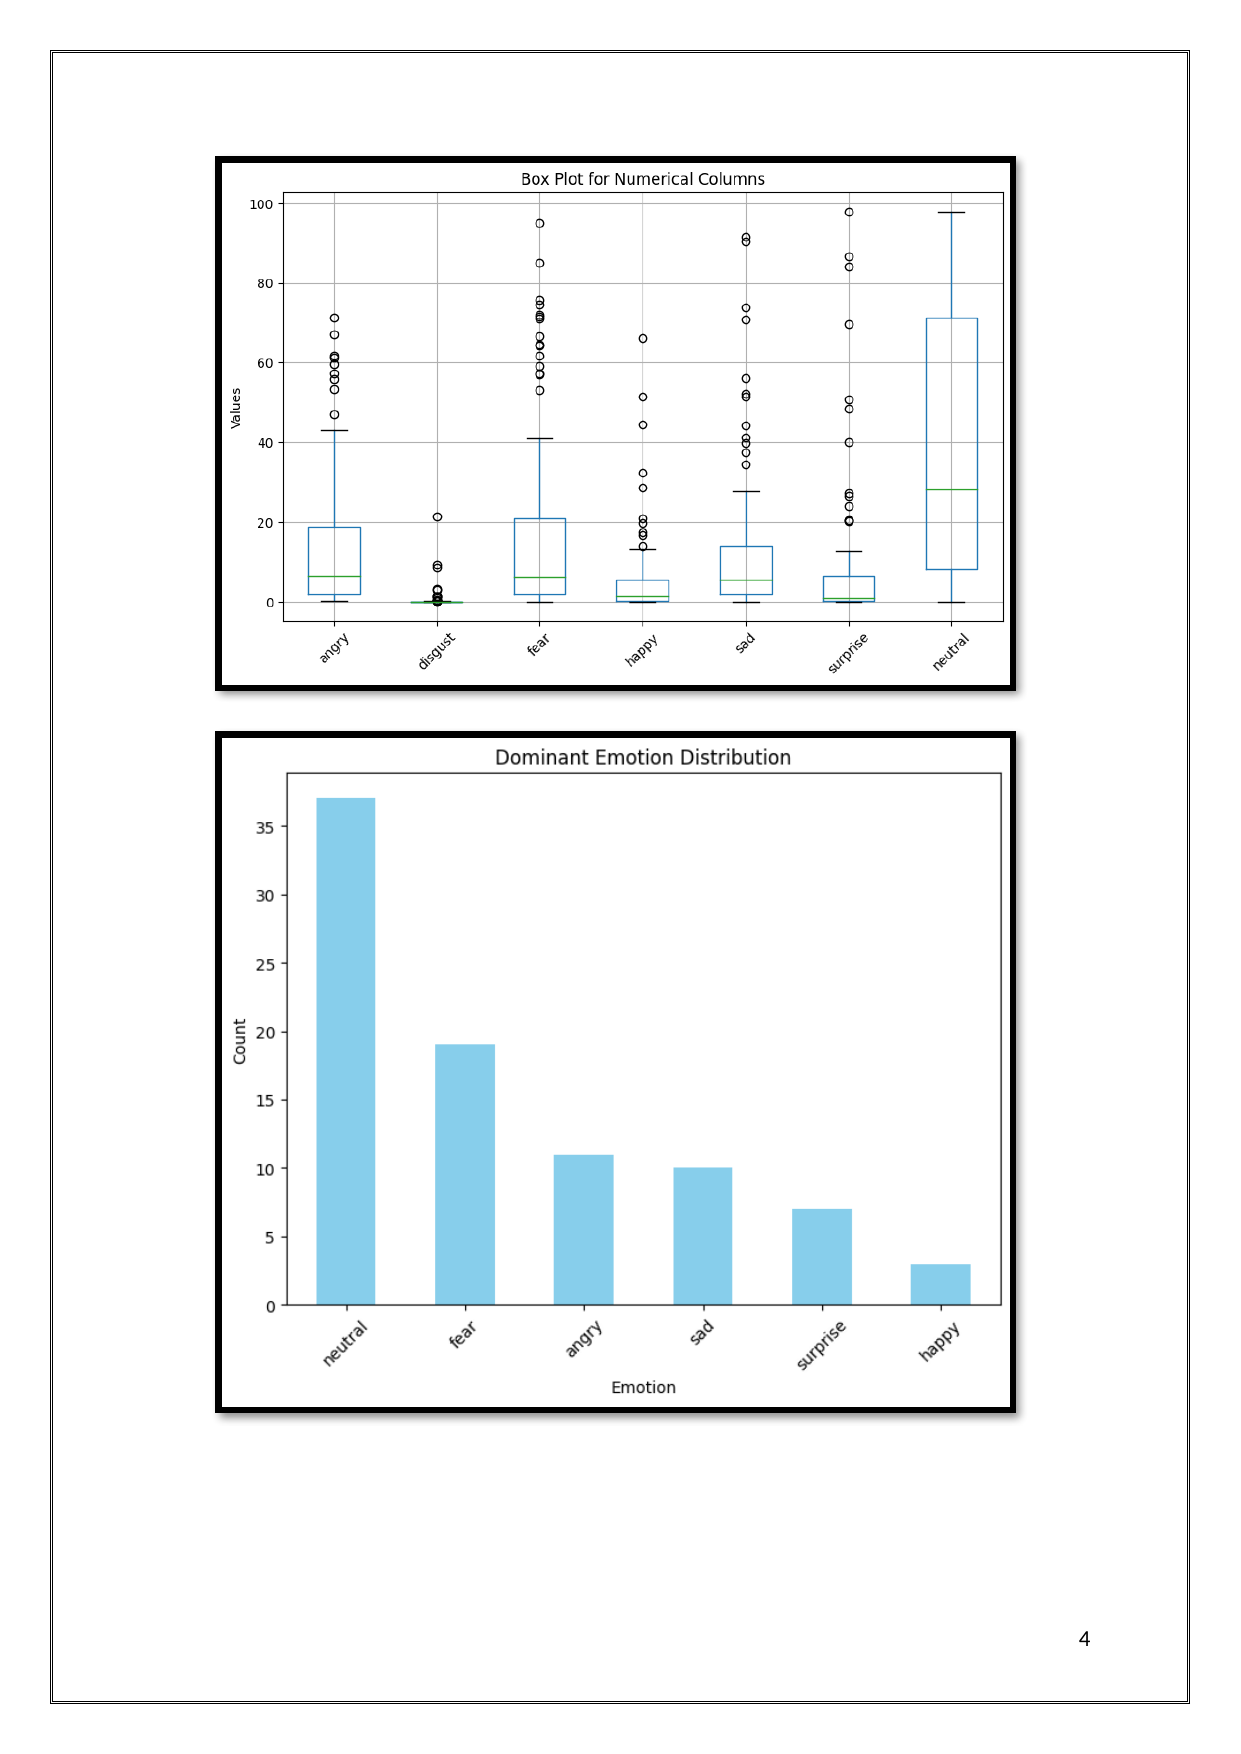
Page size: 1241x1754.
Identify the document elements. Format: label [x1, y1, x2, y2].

picture [222, 163, 1010, 685]
picture [222, 738, 1010, 1407]
